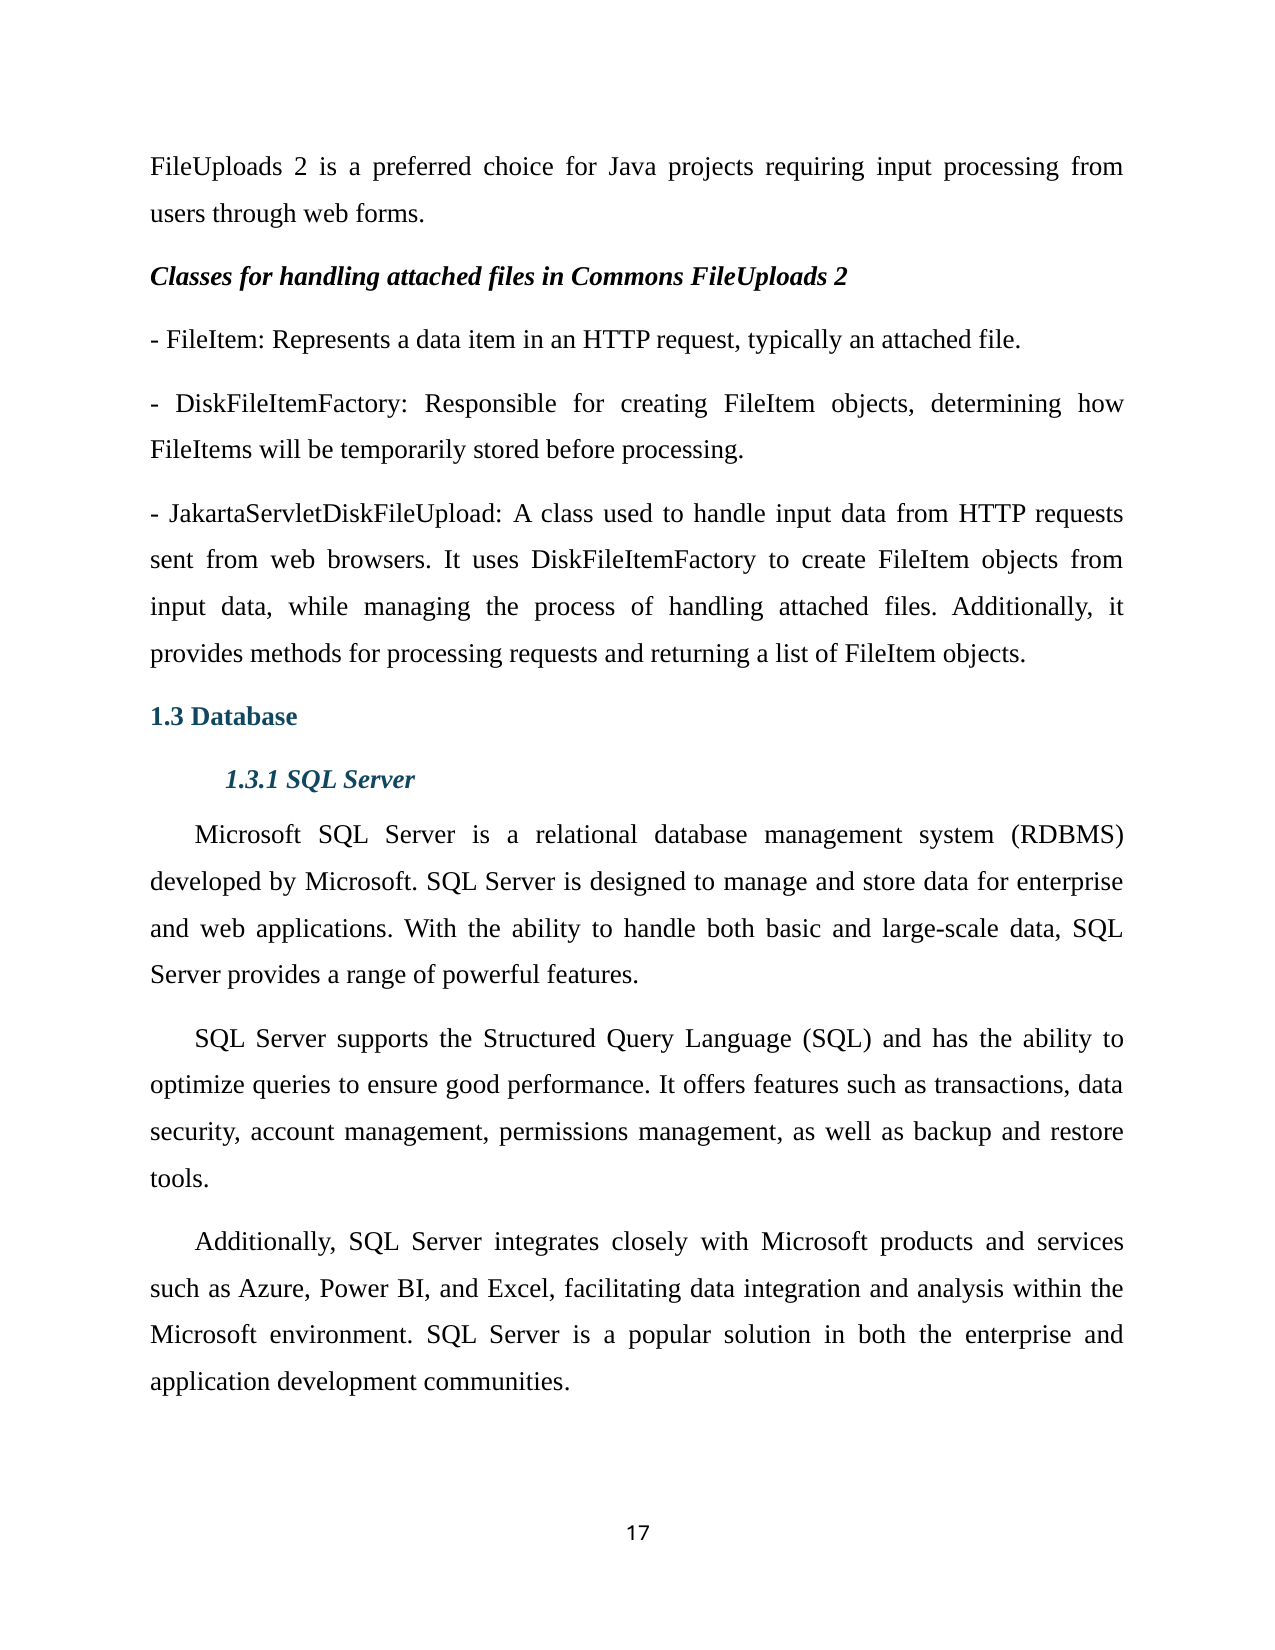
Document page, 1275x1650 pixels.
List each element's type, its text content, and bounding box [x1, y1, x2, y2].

text SQL Server supports the Structured Query Language (SQL) and has the ability to optimize queries to ensure good performance. It offers features such as transactions, data security, account management, permissions management, as well as backup and restore tools. [150, 1022, 1125, 1193]
text Microsoft SQL Server is a relational database management system (RDBMS) developed by Microsoft. SQL Server is designed to manage and store data for enterprise and web applications. With the ability to handle both basic and large-scale data, SQL Server provides a range of powerful features. [150, 818, 1125, 989]
text Additionally, SQL Server integrates closely with Microsoft products and services such as Azure, Power BI, and Excel, facilitating data integration and analysis within the Microsoft environment. SQL Server is a popular solution in both the enterprise and application development communities. [150, 1225, 1125, 1396]
text - FileItem: Represents a data item in an HTTP request, typically an attached file. [150, 323, 1125, 354]
text Classes for handling attached files in Commons FileUploads 2 [150, 260, 1125, 291]
text - JakartaServletDiskFileUpload: A class used to handle input data from HTTP requests sent from web browsers. It uses DiskFileItemFactory to create FileItem objects from input data, while managing the process of handling attached files. Additionally, it provides methods for processing requests and returning a list of FileItem objects. [150, 497, 1125, 668]
text - DiskFileItemFactory: Responsible for creating FileItem objects, determining how FileItems will be temporarily stored before processing. [150, 387, 1125, 464]
subtitle 1.3.1 SQL Server [150, 763, 1125, 794]
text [150, 150, 1125, 228]
subtitle 1.3 Database [150, 700, 1125, 731]
